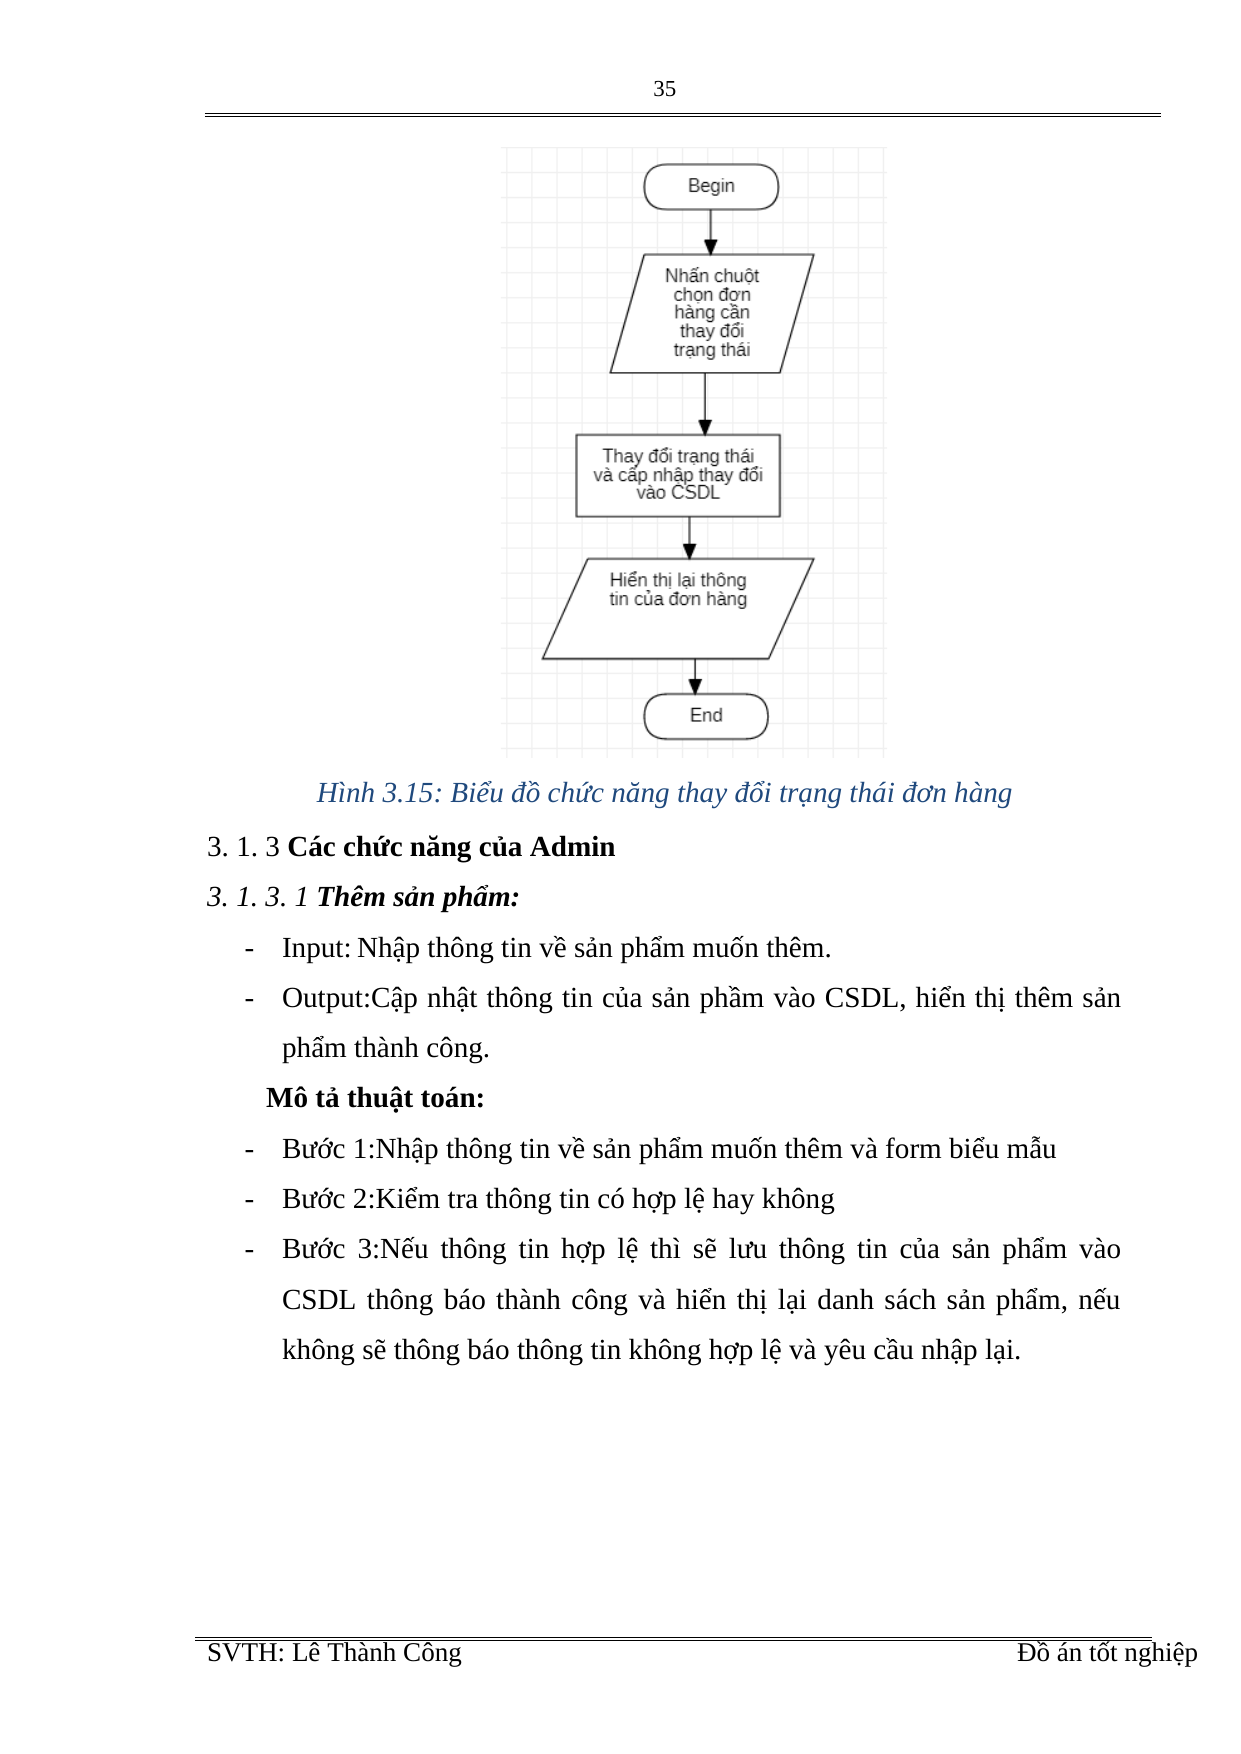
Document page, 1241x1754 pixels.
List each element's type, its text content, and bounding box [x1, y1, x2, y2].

picture [500, 147, 888, 758]
list Input: Nhập thông tin về sản phẩm muốn thêm. [244, 930, 1122, 963]
list Bước 2:Kiểm tra thông tin có hợp lệ hay không [244, 1181, 1122, 1215]
list Bước 3:Nếu thông tin hợp lệ thì sẽ lưu thông tin của sản phẩm vào CSDL thông báo thành công và hiển thị lại danh sách sản phẩm, nếu không sẽ thông báo thông tin không hợp lệ và yêu cầu nhập lại. [244, 1232, 1122, 1366]
subtitle Các chức năng của Admin [207, 829, 1122, 863]
list Bước 1:Nhập thông tin về sản phẩm muốn thêm và form biểu mẫu [244, 1131, 1122, 1164]
subtitle Thêm sản phẩm: [207, 879, 1122, 913]
list Output:Cập nhật thông tin của sản phầm vào CSDL, hiển thị thêm sản phẩm thành công. [244, 980, 1122, 1064]
text Mô tả thuật toán: [207, 1081, 1122, 1114]
